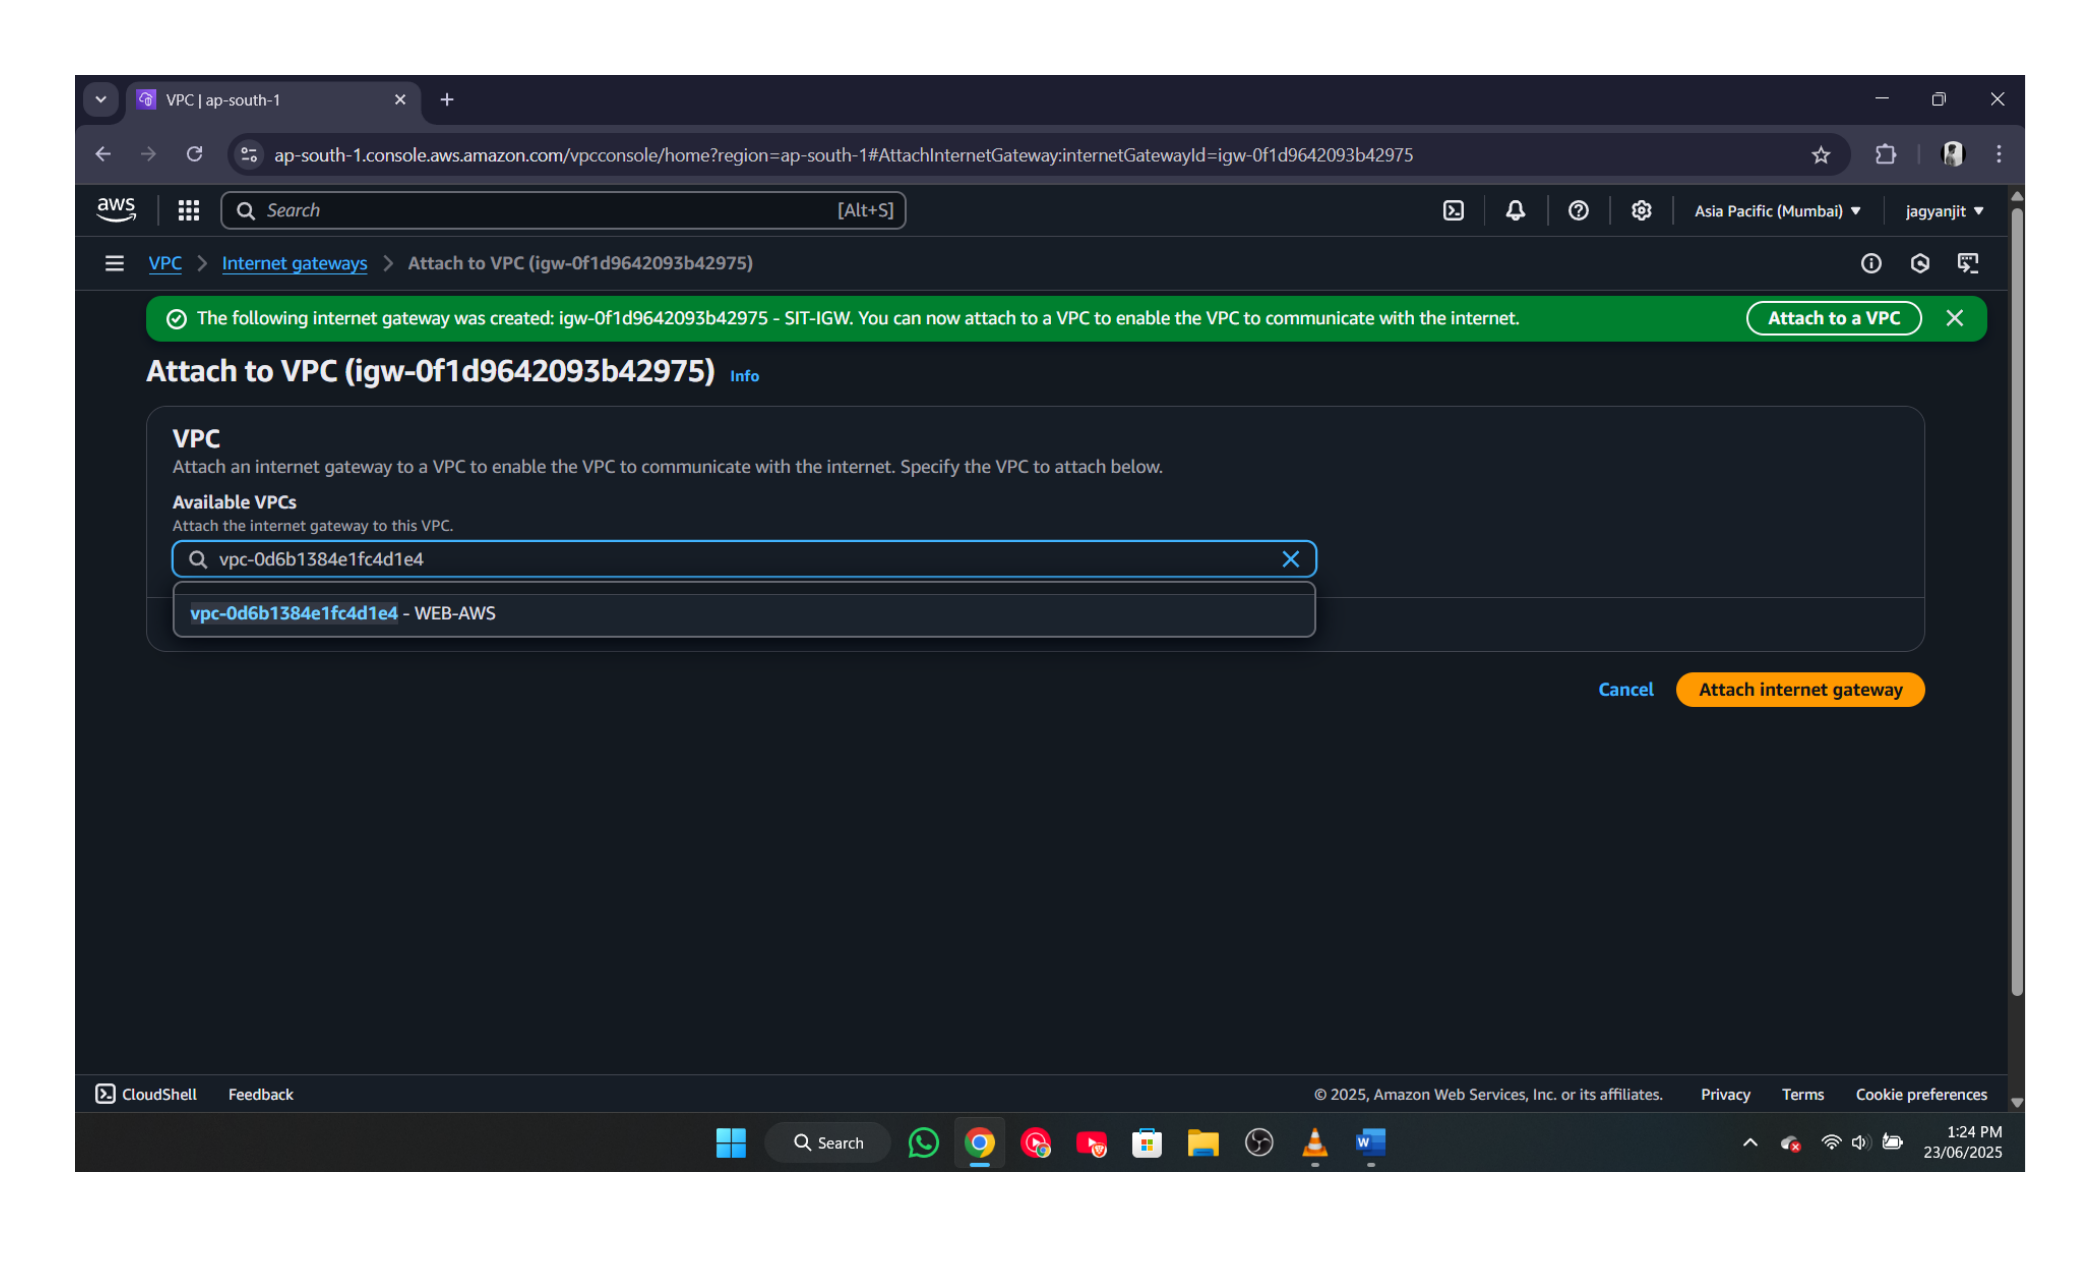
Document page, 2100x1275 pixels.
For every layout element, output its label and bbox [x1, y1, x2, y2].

picture [75, 75, 2026, 1172]
